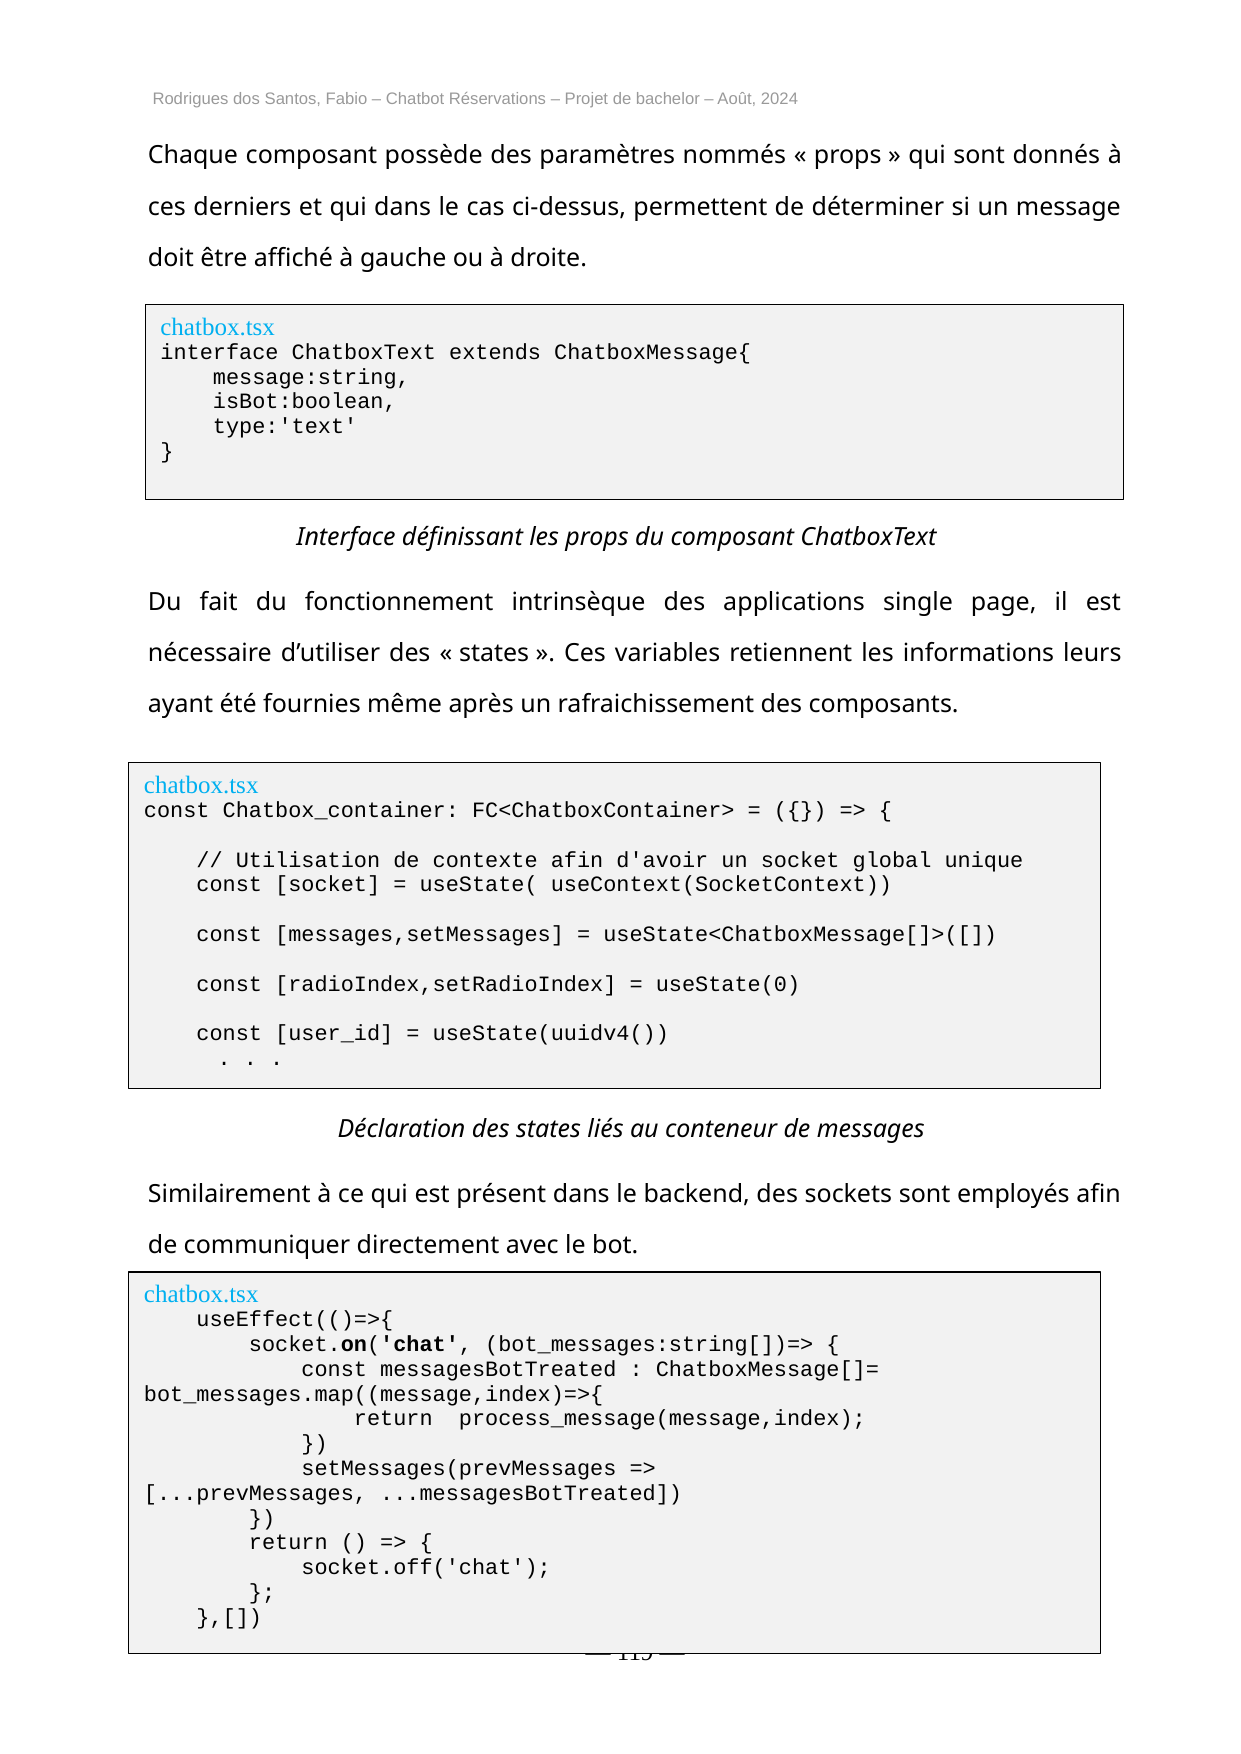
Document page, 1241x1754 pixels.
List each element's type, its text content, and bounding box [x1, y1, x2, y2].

text Du fait du fonctionnement intrinsèque des applications single page, il est nécessaire d’utiliser des « states ». Ces variables retiennent les informations leurs ayant été fournies même après un rafraichissement des composants. [148, 500, 1122, 720]
text Similairement à ce qui est présent dans le backend, des sockets sont employés afin de communiquer directement avec le bot. [148, 752, 1122, 1261]
text Chaque composant possède des paramètres nommés « props » qui sont donnés à ces derniers et qui dans le cas ci-dessus, permettent de déterminer si un message doit être affiché à gauche ou à droite. [148, 137, 1122, 273]
